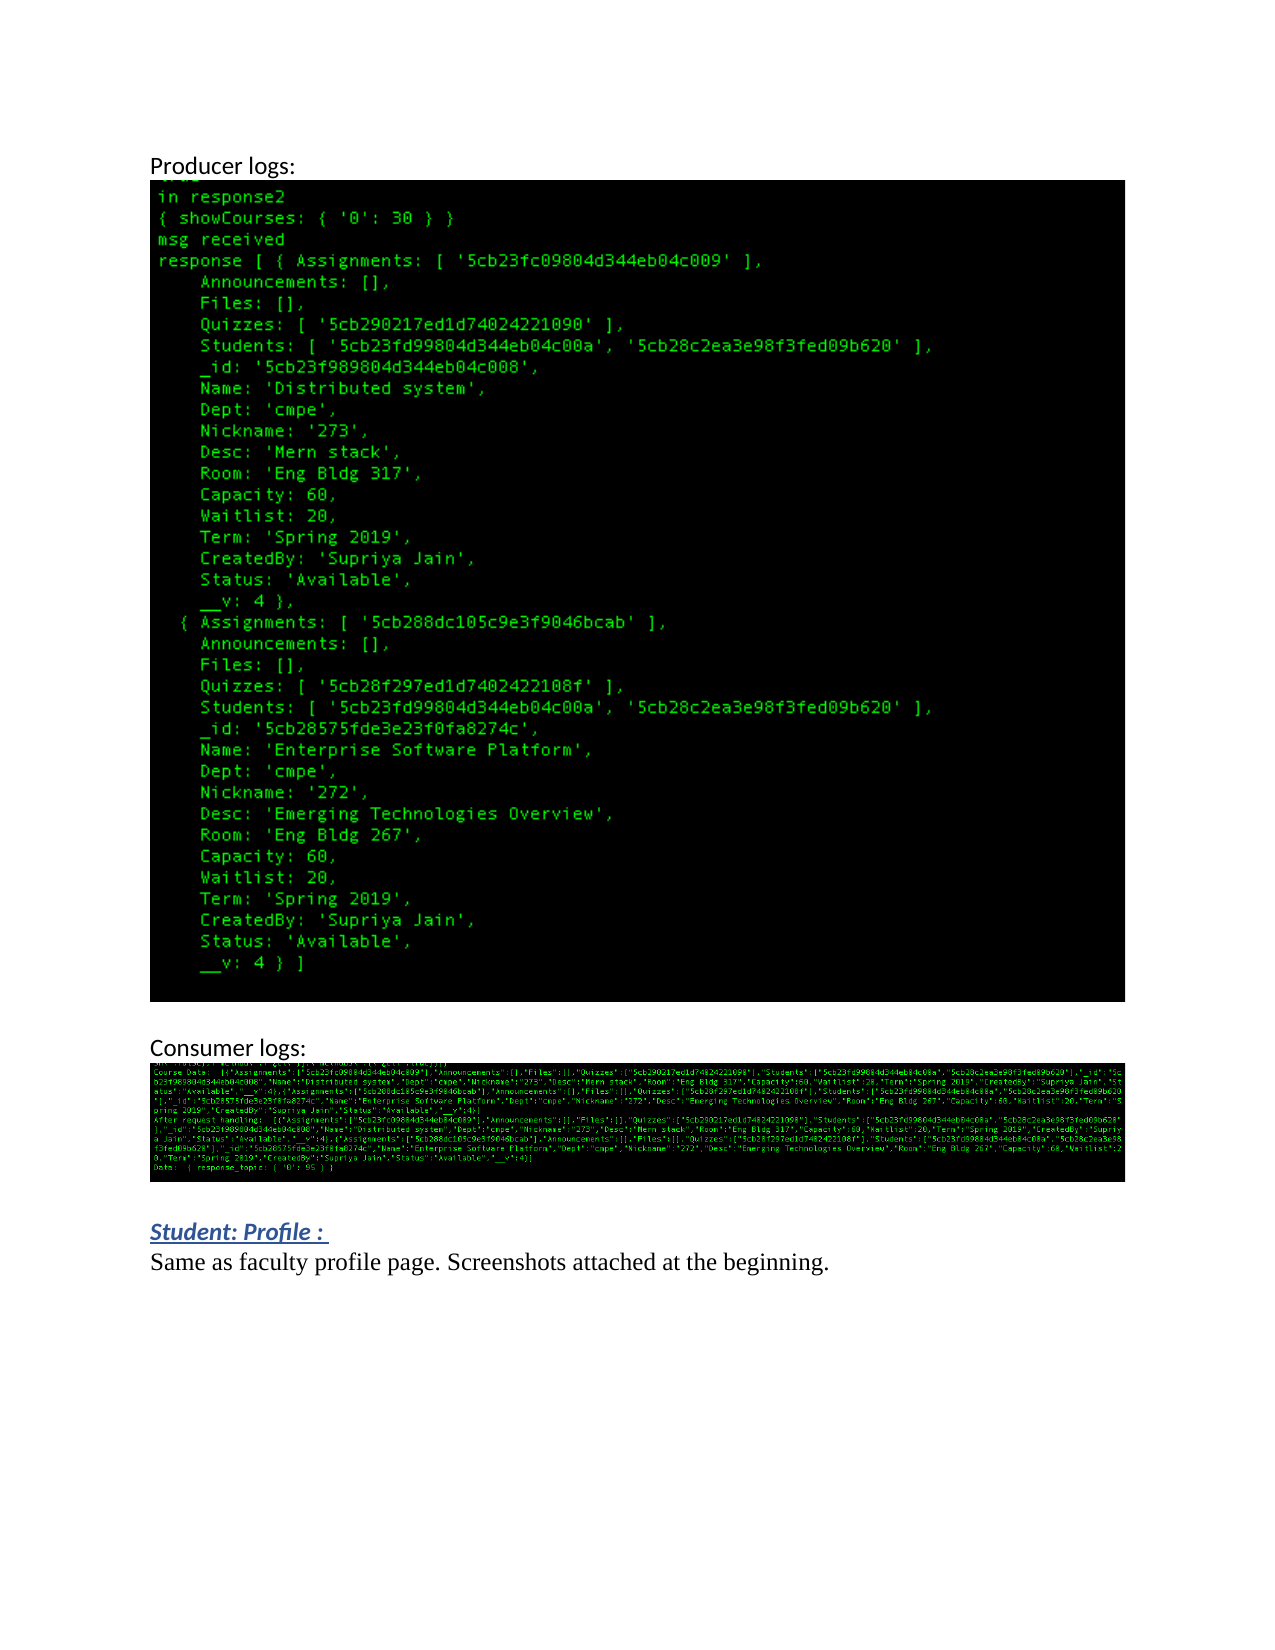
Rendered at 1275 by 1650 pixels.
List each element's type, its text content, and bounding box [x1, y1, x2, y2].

picture [150, 180, 1125, 1002]
text Producer logs: [150, 150, 1125, 180]
text Consumer logs: [150, 1033, 1125, 1063]
picture [150, 1063, 1125, 1182]
text Same as faculty profile page. Screenshots attached at the beginning. [150, 1247, 1125, 1276]
subtitle Student: Profile : [150, 1216, 1125, 1247]
